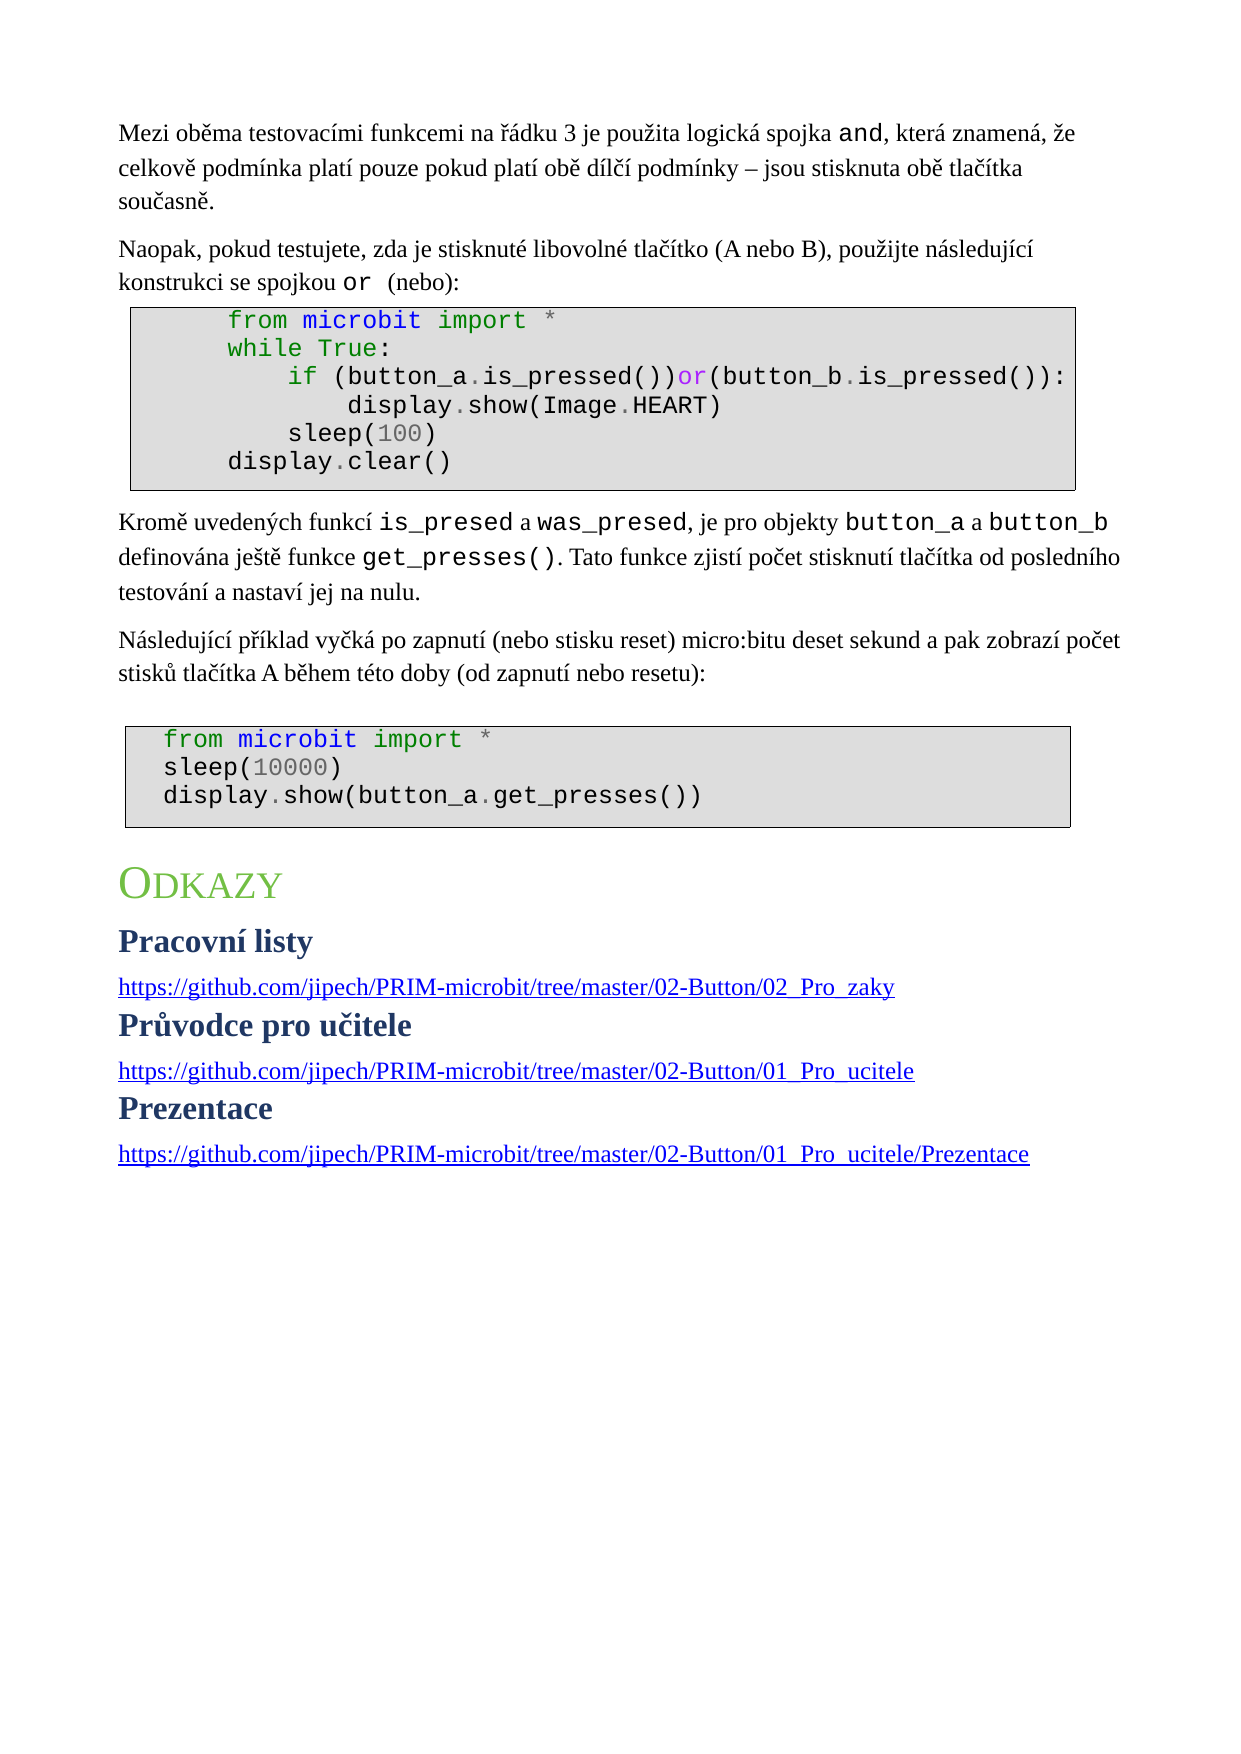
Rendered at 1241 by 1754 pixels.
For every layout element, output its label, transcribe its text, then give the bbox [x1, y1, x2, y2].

subtitle Průvodce pro učitele [118, 1005, 1122, 1043]
text Mezi oběma testovacími funkcemi na řádku 3 je použita logická spojka and, která znamená, že celkově podmínka platí pouze pokud platí obě dílčí podmínky – jsou stisknuta obě tlačítka současně. [118, 118, 1122, 215]
subtitle Pracovní listy [118, 921, 1122, 959]
text https://github.com/jipech/PRIM-microbit/tree/master/02-Button/01_Pro_ucitele/Prezentace [118, 1139, 1122, 1168]
text https://github.com/jipech/PRIM-microbit/tree/master/02-Button/02_Pro_zaky [118, 972, 1122, 1001]
text Následující příklad vyčká po zapnutí (nebo stisku reset) micro:bitu deset sekund a pak zobrazí počet stisků tlačítka A během této doby (od zapnutí nebo resetu): [118, 625, 1122, 687]
subtitle Prezentace [118, 1089, 1122, 1127]
text https://github.com/jipech/PRIM-microbit/tree/master/02-Button/01_Pro_ucitele [118, 1056, 1122, 1084]
text Kromě uvedených funkcí is_presed a was_presed, je pro objekty button_a a button_b definována ještě funkce get_presses(). Tato funkce zjistí počet stisknutí tlačítka od posledního testování a nastaví jej na nulu. [118, 507, 1122, 606]
text Naopak, pokud testujete, zda je stisknuté libovolné tlačítko (A nebo B), použijte následující konstrukci se spojkou or (nebo): [118, 234, 1122, 298]
subtitle Odkazy [118, 855, 1122, 909]
